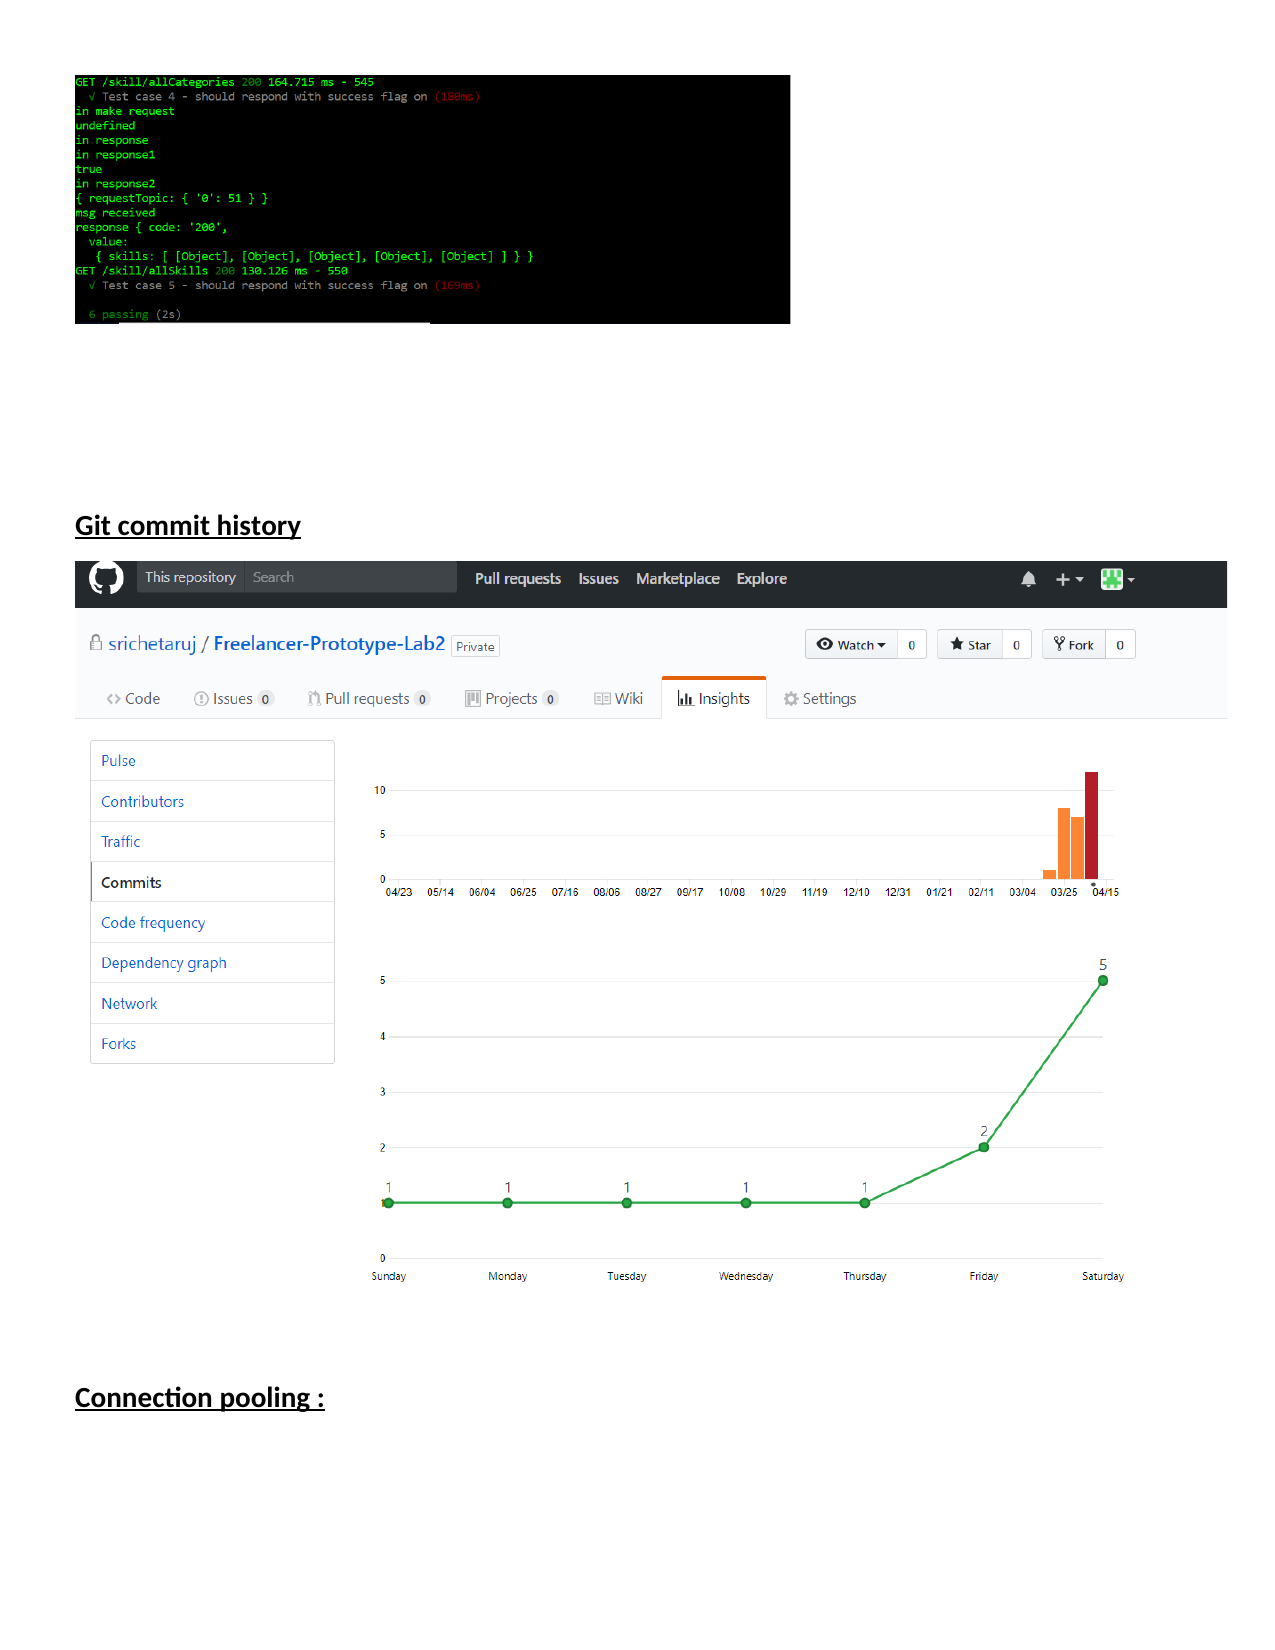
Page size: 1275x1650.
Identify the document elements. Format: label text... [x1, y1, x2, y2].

picture [75, 561, 1228, 1306]
picture [75, 75, 791, 324]
text Connection pooling : [75, 1379, 1200, 1414]
text Git commit history [75, 507, 1200, 542]
